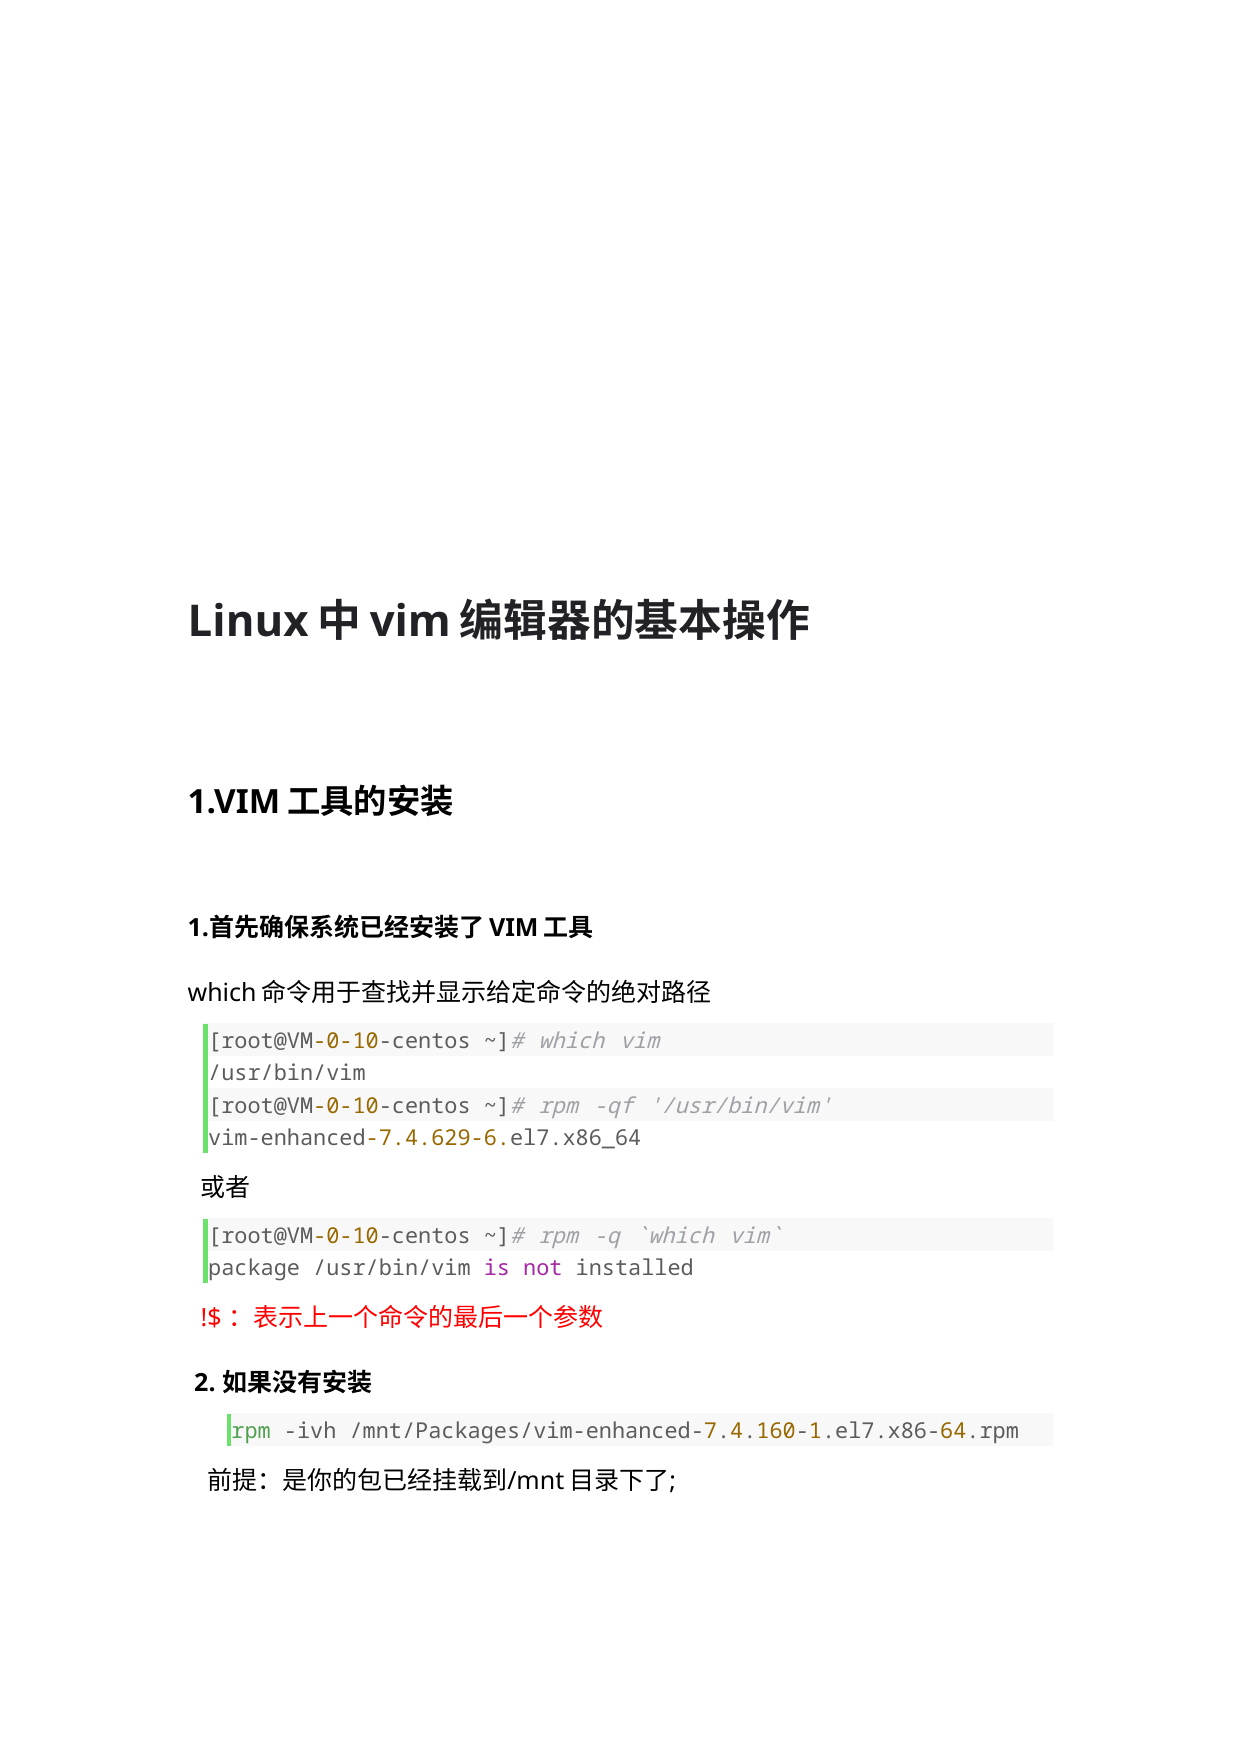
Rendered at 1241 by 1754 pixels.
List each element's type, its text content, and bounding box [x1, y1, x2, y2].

text [root@VM-0-10-centos ~]# rpm -q `which vim` [203, 1218, 1053, 1251]
text [root@VM-0-10-centos ~]# which vim [203, 1023, 1053, 1056]
text [root@VM-0-10-centos ~]# rpm -qf '/usr/bin/vim' [208, 1088, 1053, 1121]
text /usr/bin/vim [208, 1056, 1053, 1088]
text 前提：是你的包已经挂载到/mnt目录下了; [187, 1446, 1053, 1511]
subtitle 1.VIM工具的安装 [187, 766, 1053, 831]
subtitle Linux中vim编辑器的基本操作 [187, 584, 1053, 649]
text which命令用于查找并显示给定命令的绝对路径 [187, 958, 1053, 1023]
text 或者 [187, 1153, 1053, 1218]
text rpm -ivh /mnt/Packages/vim-enhanced-7.4.160-1.el7.x86-64.rpm [227, 1413, 1053, 1446]
text 2. 如果没有安装 [187, 1348, 1053, 1413]
text vim-enhanced-7.4.629-6.el7.x86_64 [208, 1121, 1053, 1153]
text !$ ：表示上一个命令的最后一个参数 [187, 1283, 1053, 1348]
text 1.首先确保系统已经安装了VIM工具 [187, 893, 1053, 958]
text package /usr/bin/vim is not installed [208, 1251, 1053, 1283]
